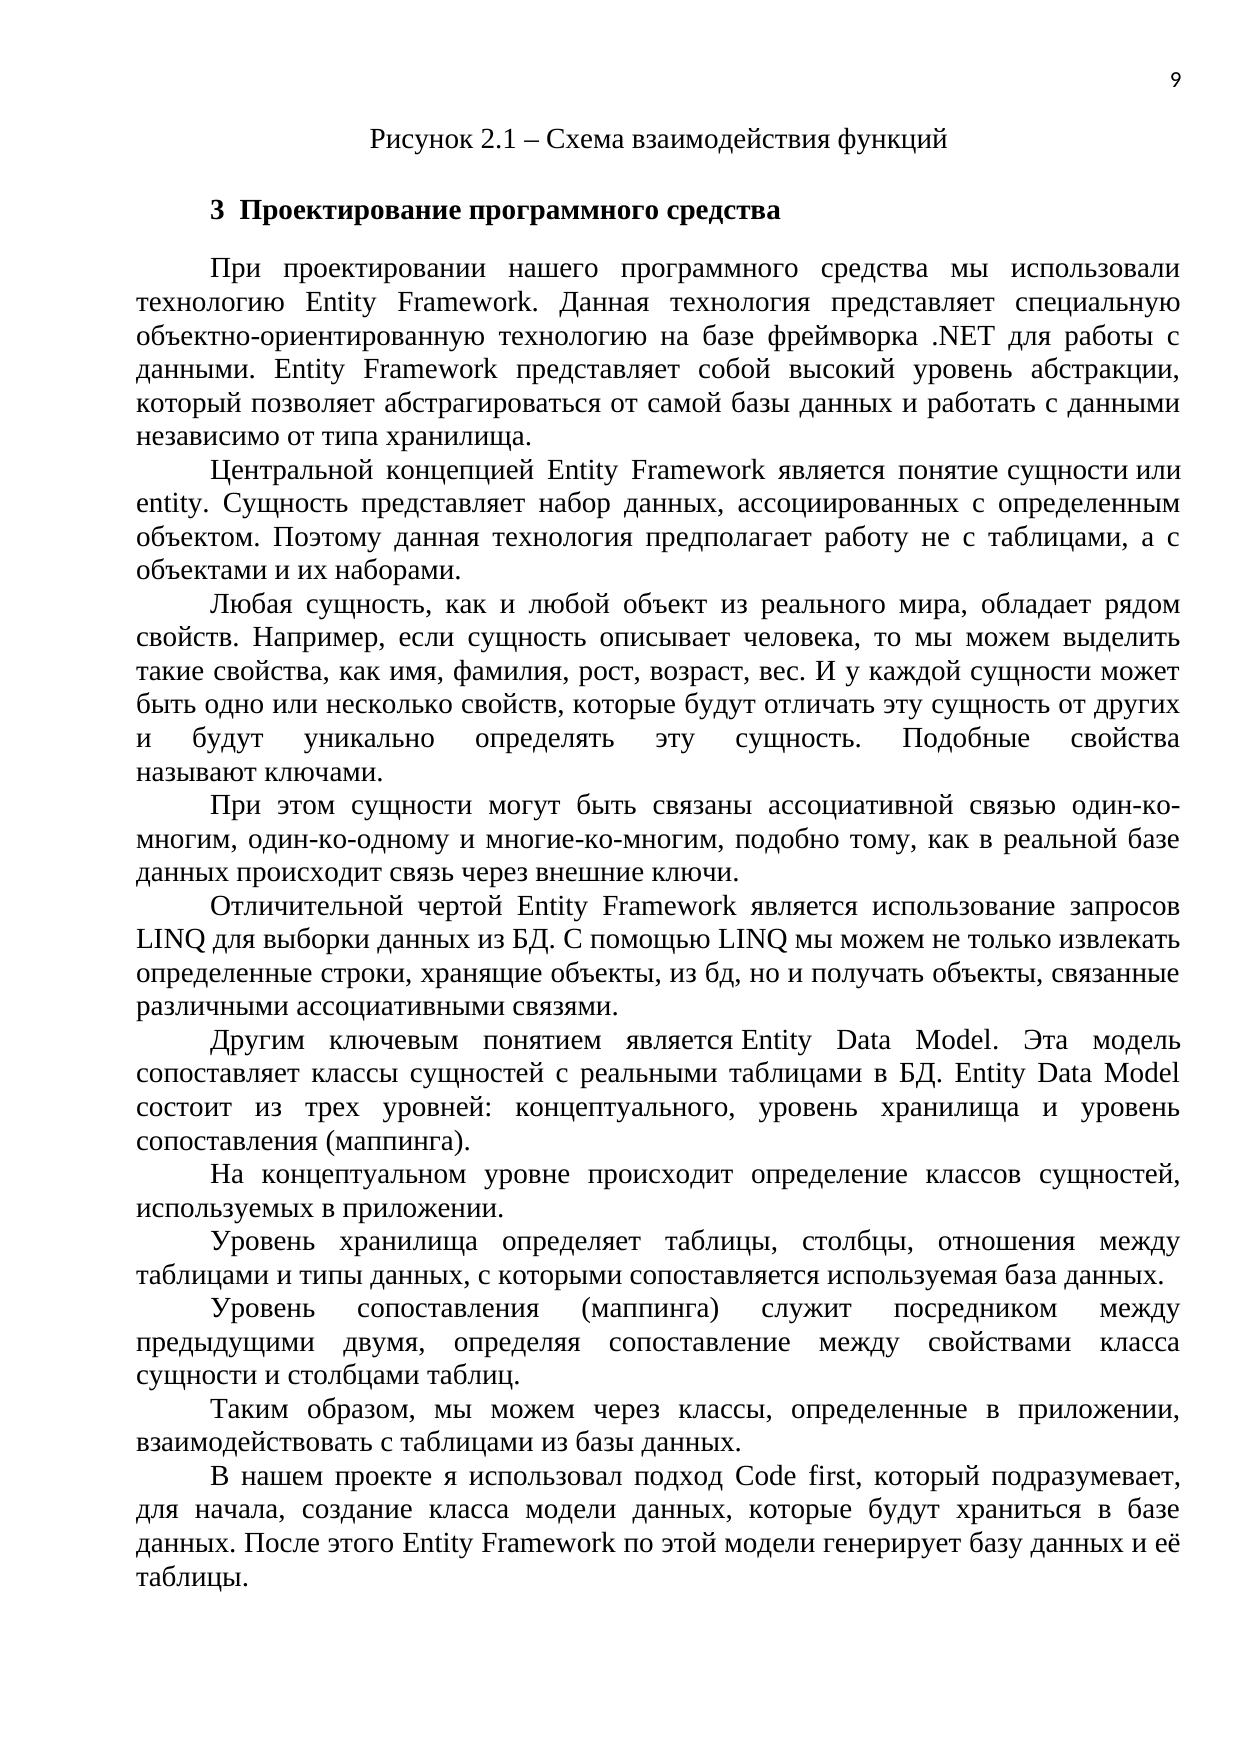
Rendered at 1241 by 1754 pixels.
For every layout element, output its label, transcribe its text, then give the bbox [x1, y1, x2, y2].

text Другим ключевым понятием является Entity Data Model. Эта модель сопоставляет классы сущностей с реальными таблицами в БД. Entity Data Model состоит из трех уровней: концептуального, уровень хранилища и уровень сопоставления (маппинга). [136, 1022, 1181, 1156]
text Проектирование программного средства [180, 192, 1181, 226]
text На концептуальном уровне происходит определение классов сущностей, используемых в приложении. [136, 1156, 1181, 1223]
text При проектировании нашего программного средства мы использовали технологию Entity Framework. Данная технология представляет специальную объектно-ориентированную технологию на базе фреймворка .NET для работы с данными. Entity Framework представляет собой высокий уровень абстракции, который позволяет абстрагироваться от самой базы данных и работать с данными независимо от типа хранилища. [136, 251, 1181, 452]
text Любая сущность, как и любой объект из реального мира, обладает рядом свойств. Например, если сущность описывает человека, то мы можем выделить такие свойства, как имя, фамилия, рост, возраст, вес. И у каждой сущности может быть одно или несколько свойств, которые будут отличать эту сущность от других и будут уникально определять эту сущность. Подобные свойства называют ключами. [136, 586, 1181, 787]
text Уровень хранилища определяет таблицы, столбцы, отношения между таблицами и типы данных, с которыми сопоставляется используемая база данных. [136, 1223, 1181, 1290]
text При этом сущности могут быть связаны ассоциативной связью один-ко-многим, один-ко-одному и многие-ко-многим, подобно тому, как в реальной базе данных происходит связь через внешние ключи. [136, 787, 1181, 888]
text В нашем проекте я использовал подход Code first, который подразумевает, для начала, создание класса модели данных, которые будут храниться в базе данных. После этого Entity Framework по этой модели генерирует базу данных и её таблицы. [136, 1458, 1181, 1592]
text Таким образом, мы можем через классы, определенные в приложении, взаимодействовать с таблицами из базы данных. [136, 1391, 1181, 1458]
text Уровень сопоставления (маппинга) служит посредником между предыдущими двумя, определяя сопоставление между свойствами класса сущности и столбцами таблиц. [136, 1290, 1181, 1391]
text Центральной концепцией Entity Framework является понятие сущности или entity. Сущность представляет набор данных, ассоциированных с определенным объектом. Поэтому данная технология предполагает работу не с таблицами, а с объектами и их наборами. [136, 452, 1181, 586]
text Рисунок 2.1 – Схема взаимодействия функций [136, 121, 1181, 154]
text Отличительной чертой Entity Framework является использование запросов LINQ для выборки данных из БД. С помощью LINQ мы можем не только извлекать определенные строки, хранящие объекты, из бд, но и получать объекты, связанные различными ассоциативными связями. [136, 888, 1181, 1022]
